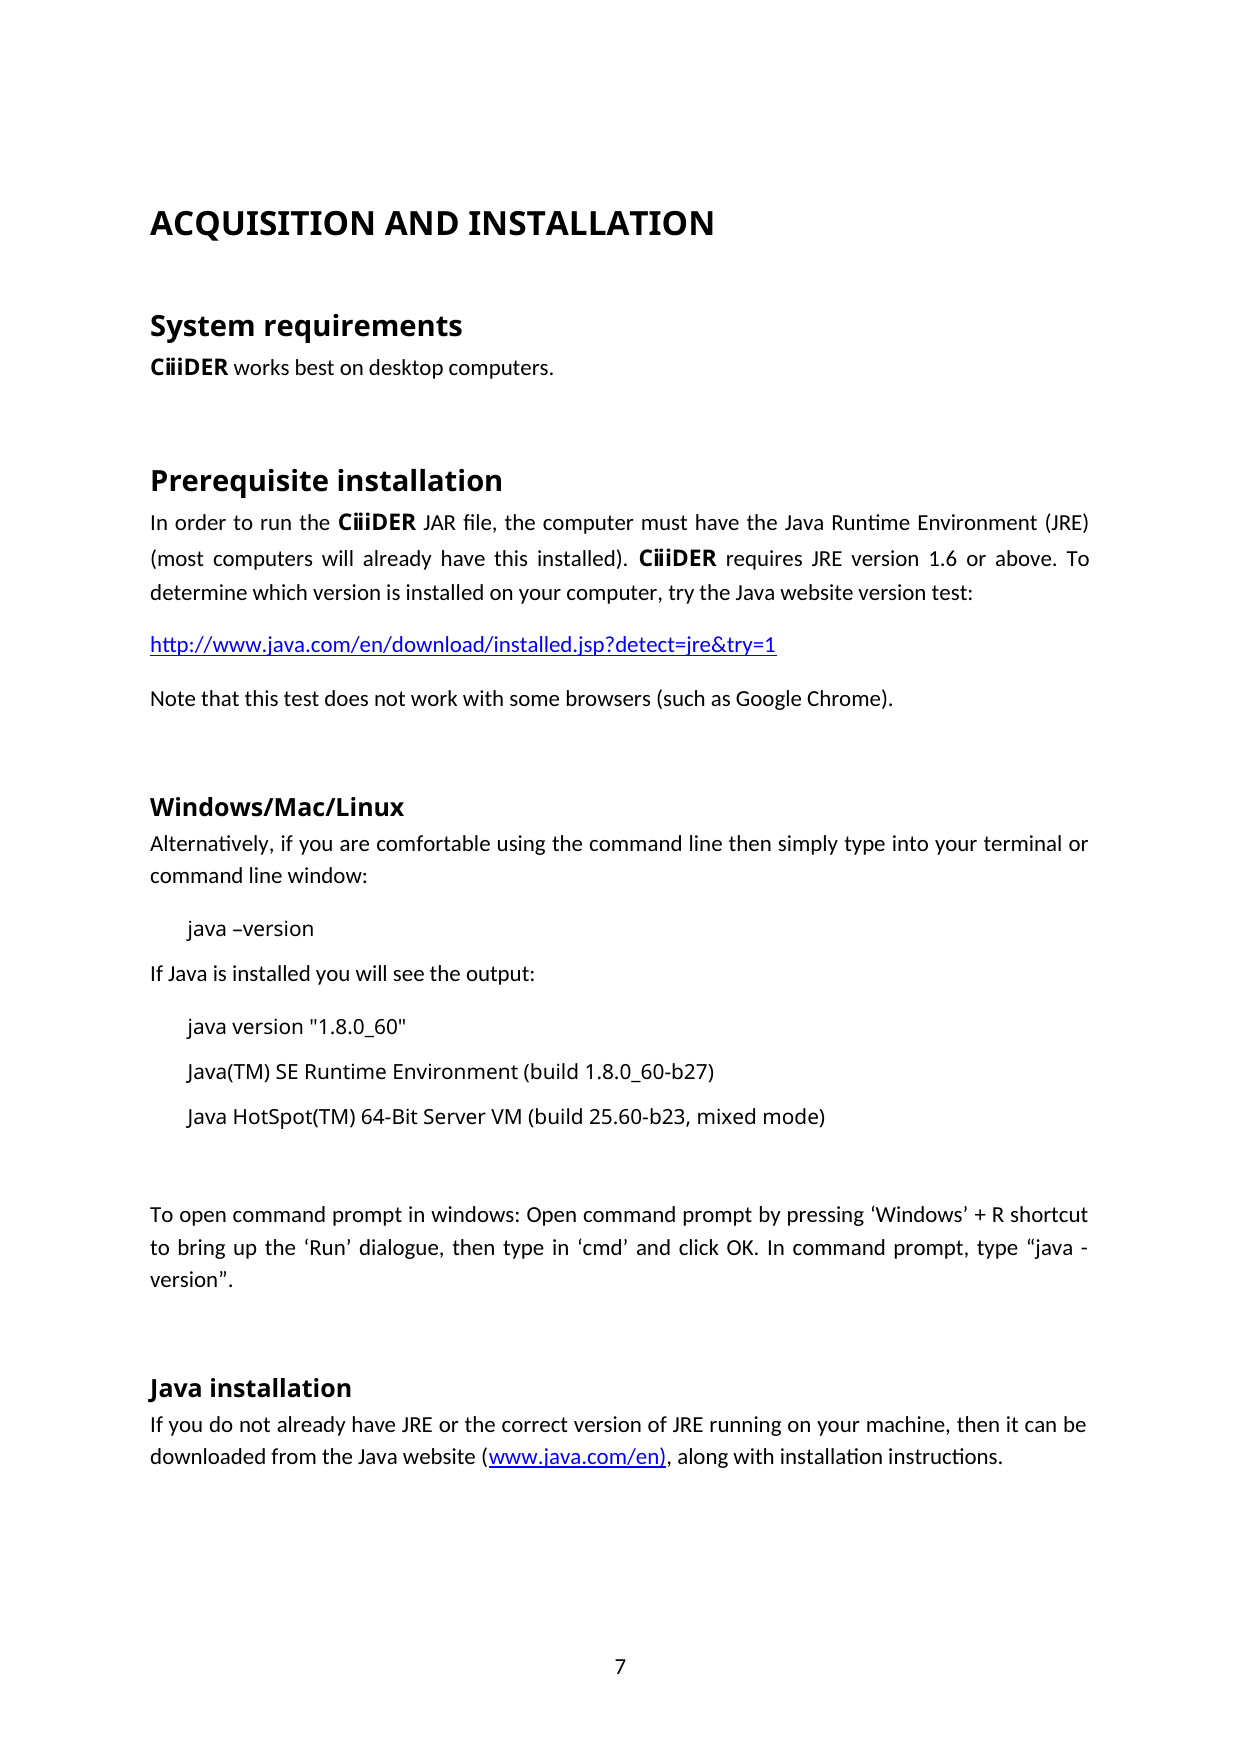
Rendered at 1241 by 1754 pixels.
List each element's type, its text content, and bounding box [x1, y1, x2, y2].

text java –version [187, 914, 1090, 942]
text CiiiDER works best on desktop computers. [150, 351, 1090, 382]
subtitle System requirements [150, 305, 1090, 345]
subtitle Prerequisite installation [150, 461, 1090, 500]
text To open command prompt in windows: Open command prompt by pressing ‘Windows’ + R shortcut to bring up the ‘Run’ dialogue, then type in ‘cmd’ and click OK. In command prompt, type “java -version”. [150, 1201, 1090, 1293]
subtitle Windows/Mac/Linux [150, 790, 1090, 824]
text In order to run the CiiiDER JAR file, the computer must have the Java Runtime Environment (JRE) (most computers will already have this installed). CiiiDER requires JRE version 1.6 or above. To determine which version is installed on your computer, try the Java website version test: [150, 506, 1090, 606]
text java version "1.8.0_60" [187, 1012, 1090, 1041]
text If you do not already have JRE or the correct version of JRE running on your machine, then it can be downloaded from the Java website (www.java.com/en), along with installation instructions. [150, 1410, 1090, 1470]
text Note that this test does not work with some browsers (such as Google Chrome). [150, 684, 1090, 712]
text Alternatively, if you are comfortable using the command line then simply type into your terminal or command line window: [150, 829, 1090, 889]
text Java(TM) SE Runtime Environment (build 1.8.0_60-b27) [187, 1057, 1090, 1086]
text Java HotSpot(TM) 64-Bit Server VM (build 25.60-b23, mixed mode) [187, 1102, 1090, 1131]
subtitle Acquisition and Installation [150, 200, 1090, 245]
text If Java is installed you will see the output: [150, 959, 1090, 987]
text http://www.java.com/en/download/installed.jsp?detect=jre&try=1 [150, 631, 1090, 659]
subtitle Java installation [150, 1371, 1090, 1405]
